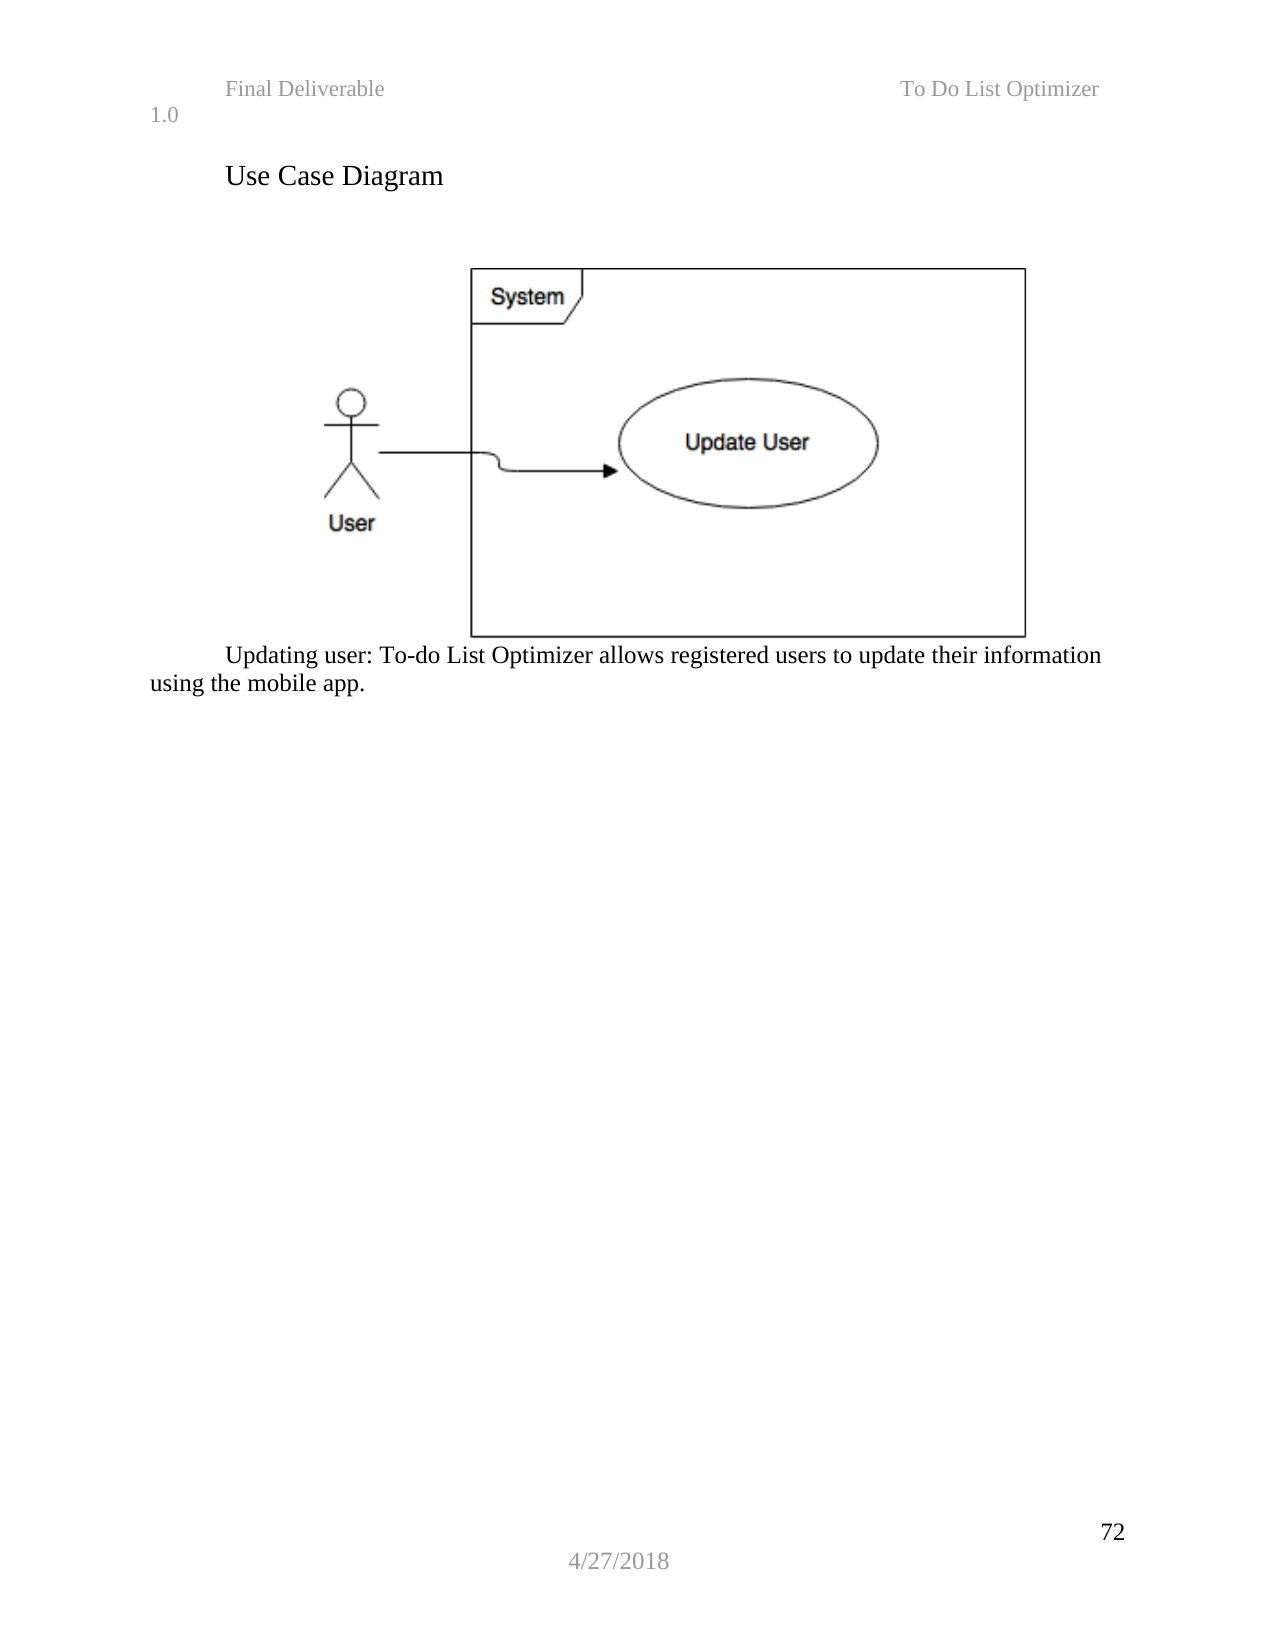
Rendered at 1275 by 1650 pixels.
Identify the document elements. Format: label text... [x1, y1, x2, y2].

title Use Case Diagram [150, 158, 1125, 192]
picture [323, 268, 1027, 640]
text Updating user: To-do List Optimizer allows registered users to update their information using the mobile app. [150, 640, 1125, 697]
